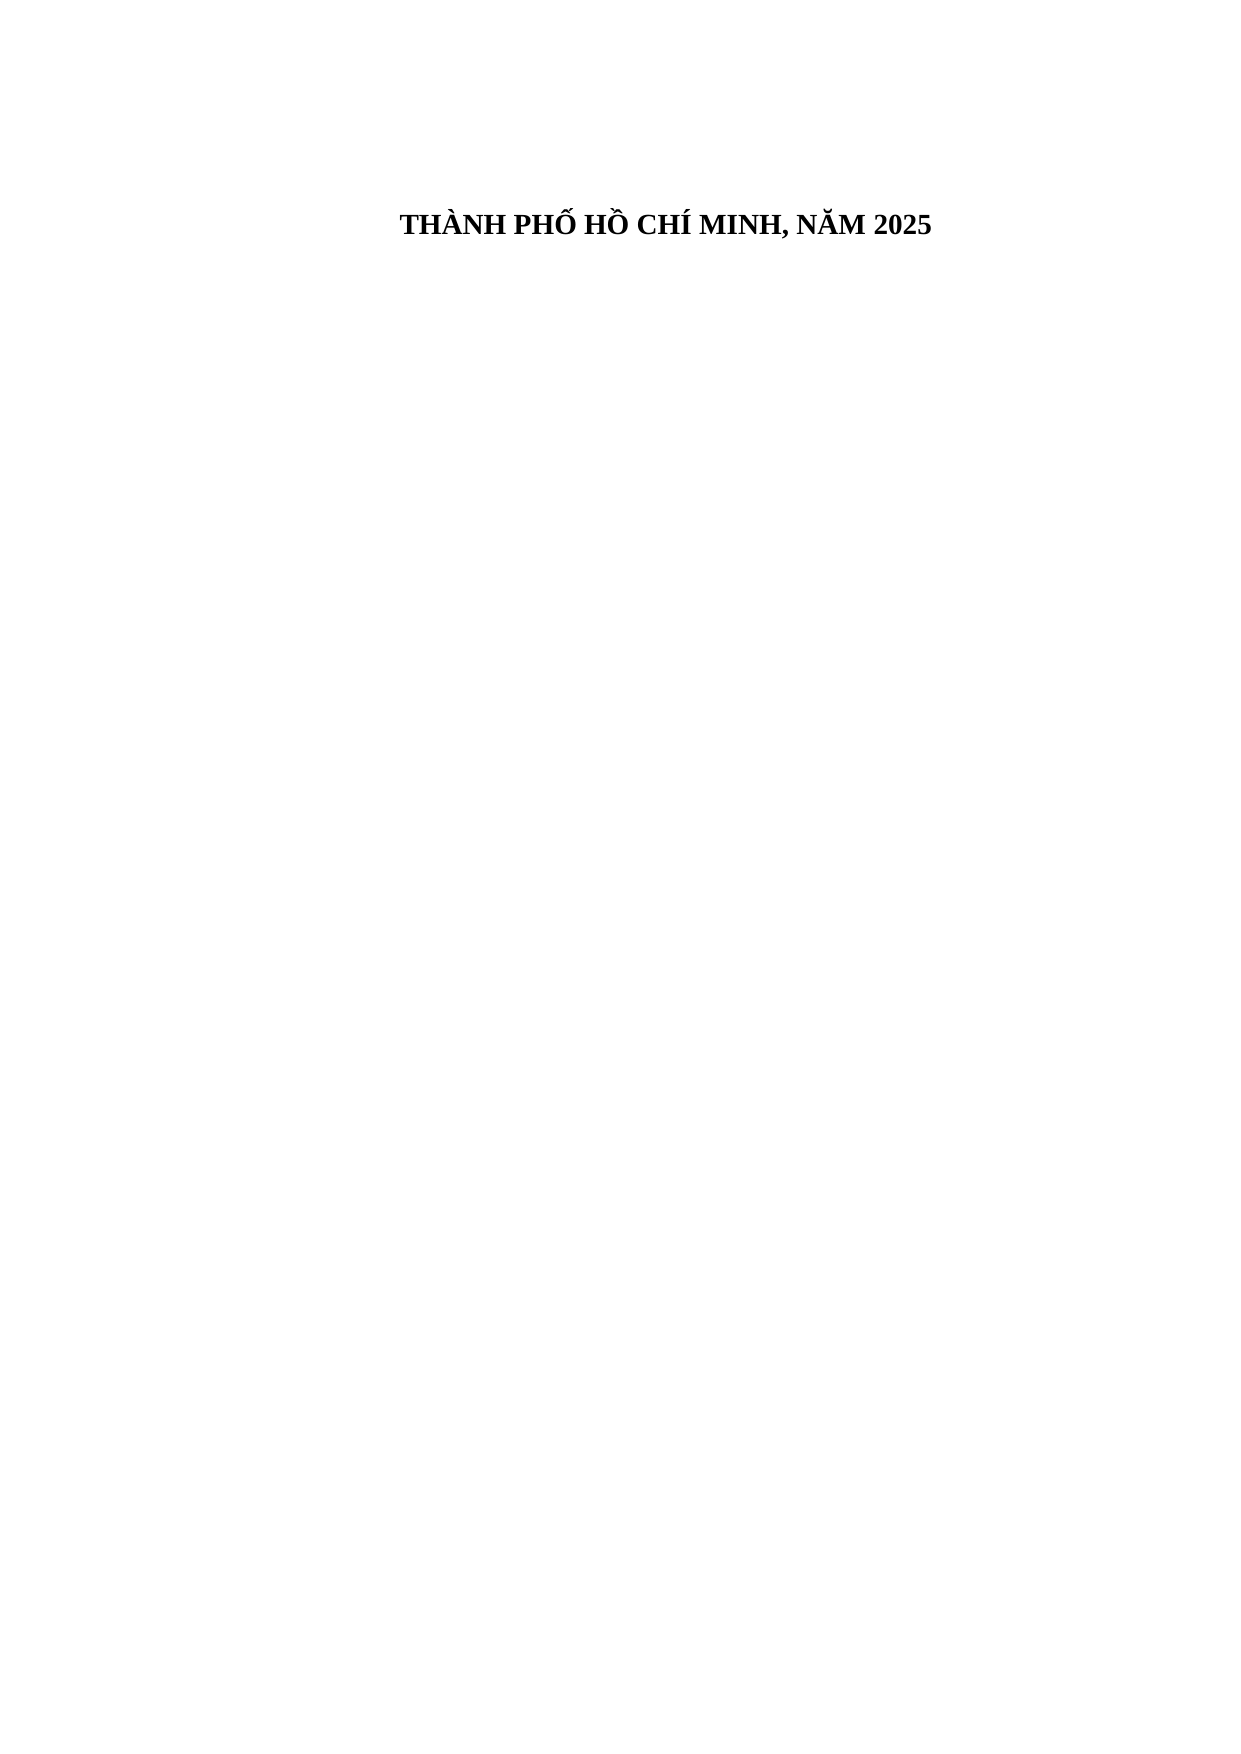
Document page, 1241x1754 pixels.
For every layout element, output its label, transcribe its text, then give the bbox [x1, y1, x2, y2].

text THÀNH PHỐ HỒ CHÍ MINH, NĂM 2025 [209, 207, 1122, 240]
